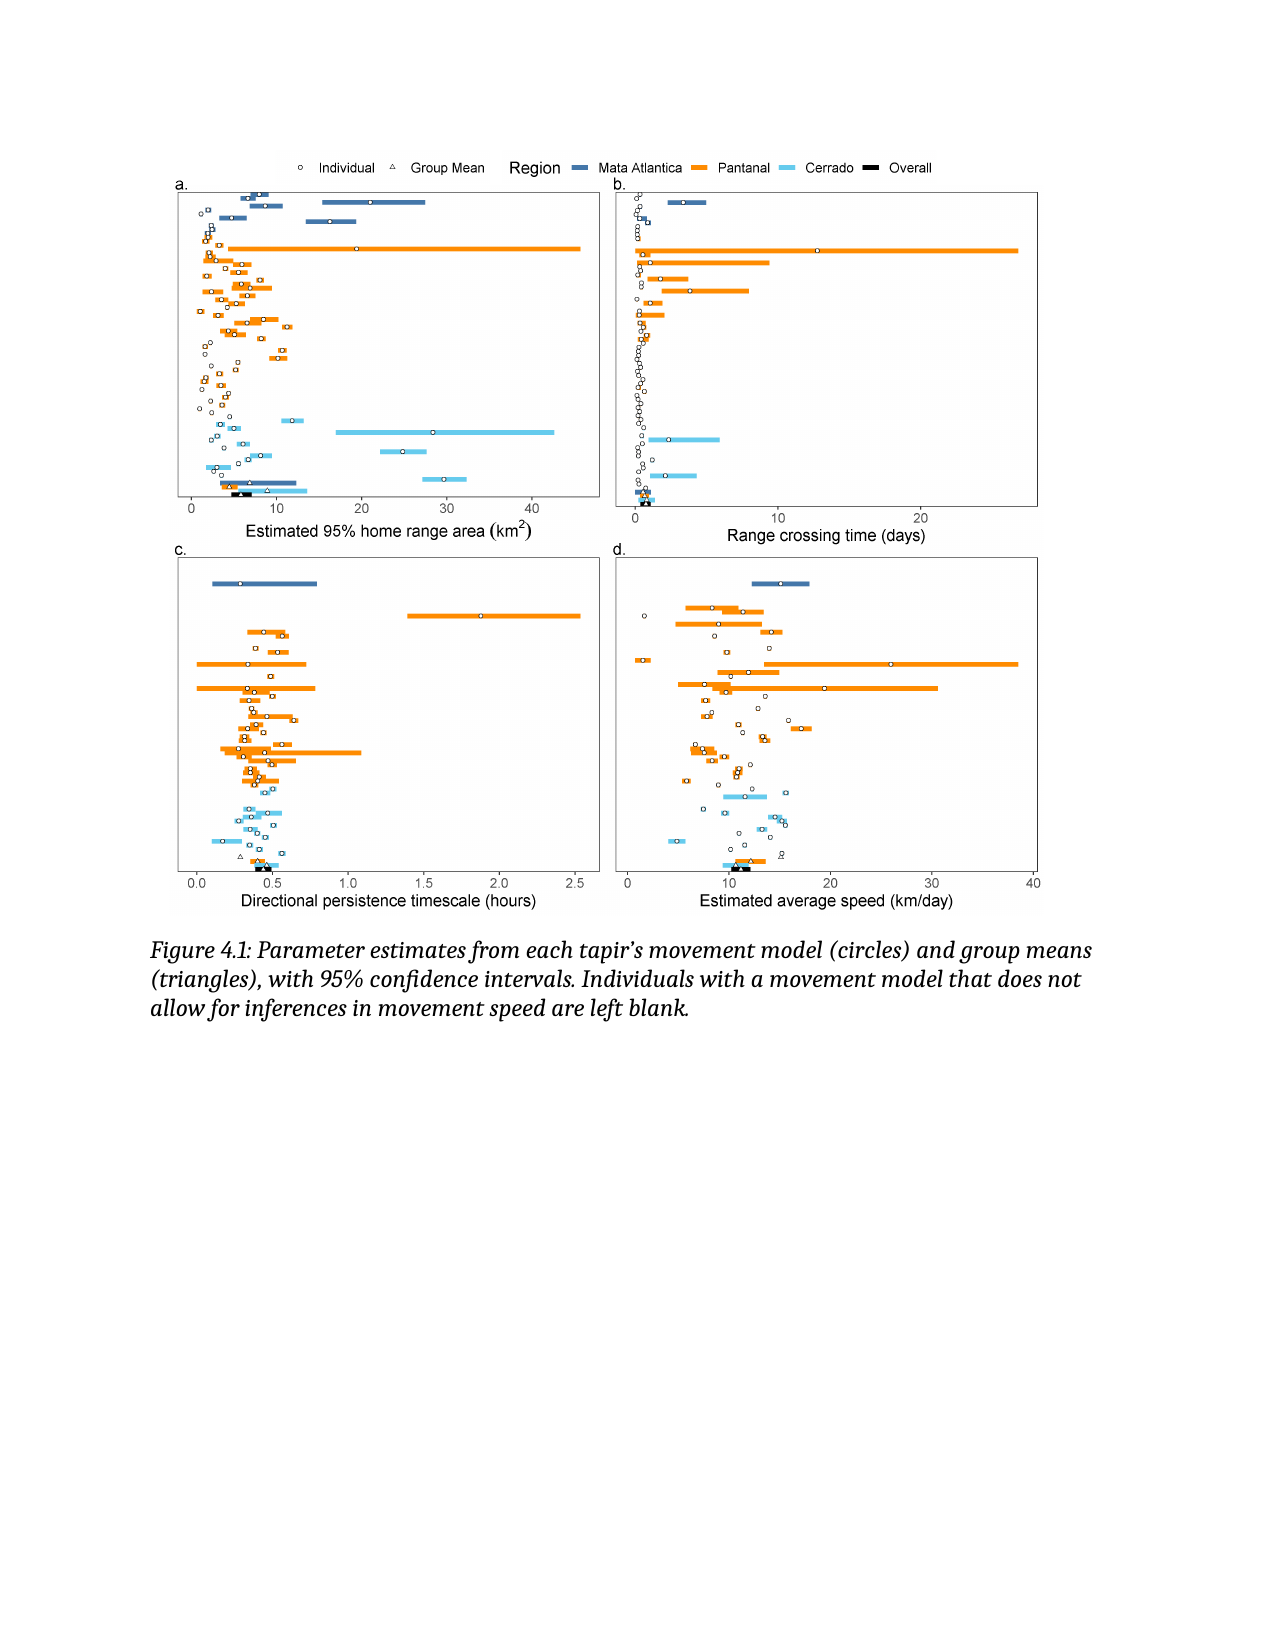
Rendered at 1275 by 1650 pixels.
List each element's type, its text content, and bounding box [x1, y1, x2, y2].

text Figure 4.1: Parameter estimates from each tapir’s movement model (circles) and group means (triangles), with 95% confidence intervals. Individuals with a movement model that does not allow for inferences in movement speed are left blank. [150, 936, 1125, 1022]
picture [168, 150, 1044, 916]
